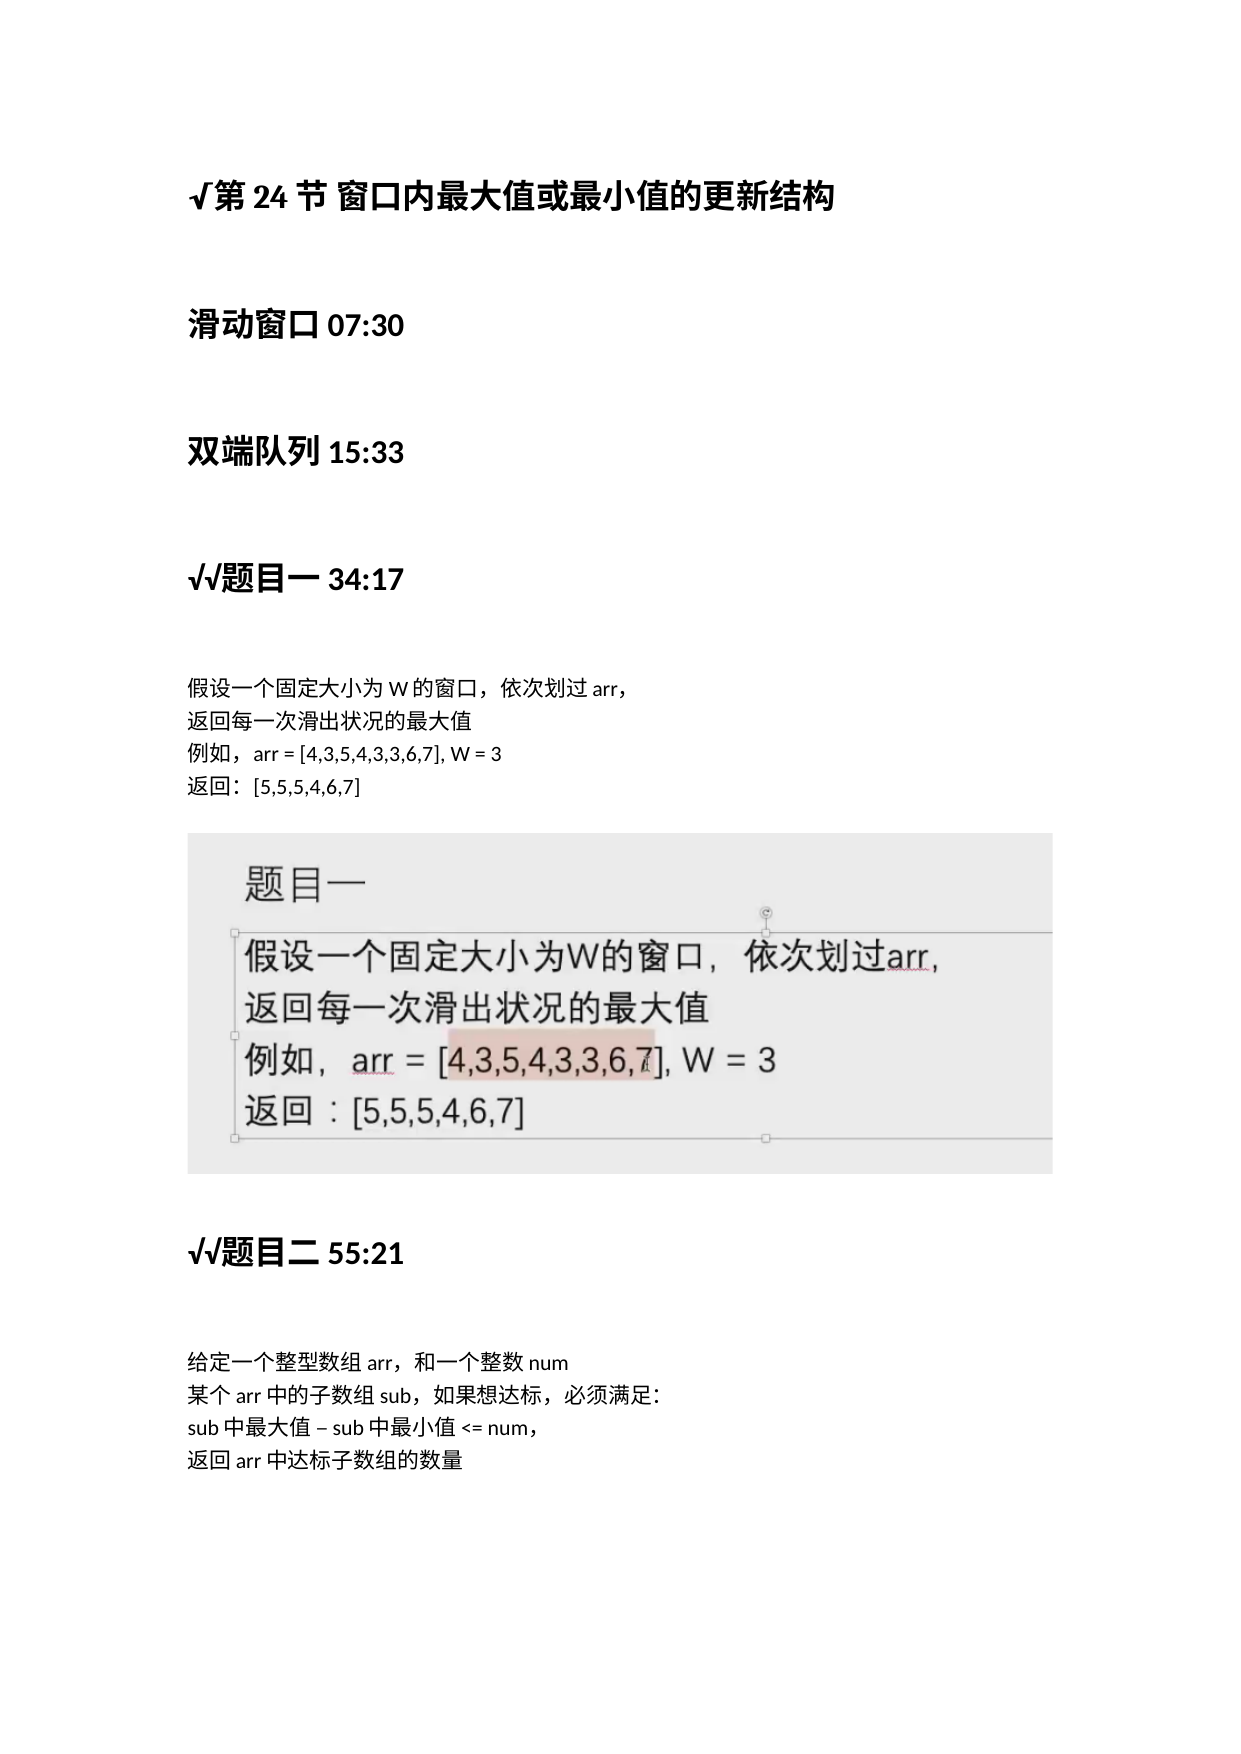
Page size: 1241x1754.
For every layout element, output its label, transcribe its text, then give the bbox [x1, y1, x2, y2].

text sub中最大值 – sub中最小值 <= num， [187, 1410, 1053, 1442]
subtitle √√题目一34:17 [187, 543, 1053, 608]
text 例如，arr = [4,3,5,4,3,3,6,7], W = 3 [187, 736, 1053, 768]
text 返回arr中达标子数组的数量 [187, 1442, 1053, 1475]
text 返回：[5,5,5,4,6,7] [187, 768, 1053, 801]
text 某个arr中的子数组sub，如果想达标，必须满足： [187, 1377, 1053, 1410]
text 给定一个整型数组arr，和一个整数num [187, 1345, 1053, 1377]
subtitle √第24节 窗口内最大值或最小值的更新结构 [187, 162, 1053, 227]
text 假设一个固定大小为W的窗口，依次划过arr， [187, 671, 1053, 703]
text 返回每一次滑出状况的最大值 [187, 703, 1053, 736]
picture [187, 833, 1053, 1174]
subtitle 双端队列15:33 [187, 416, 1053, 481]
subtitle 滑动窗口07:30 [187, 289, 1053, 354]
subtitle √√题目二55:21 [187, 1218, 1053, 1283]
